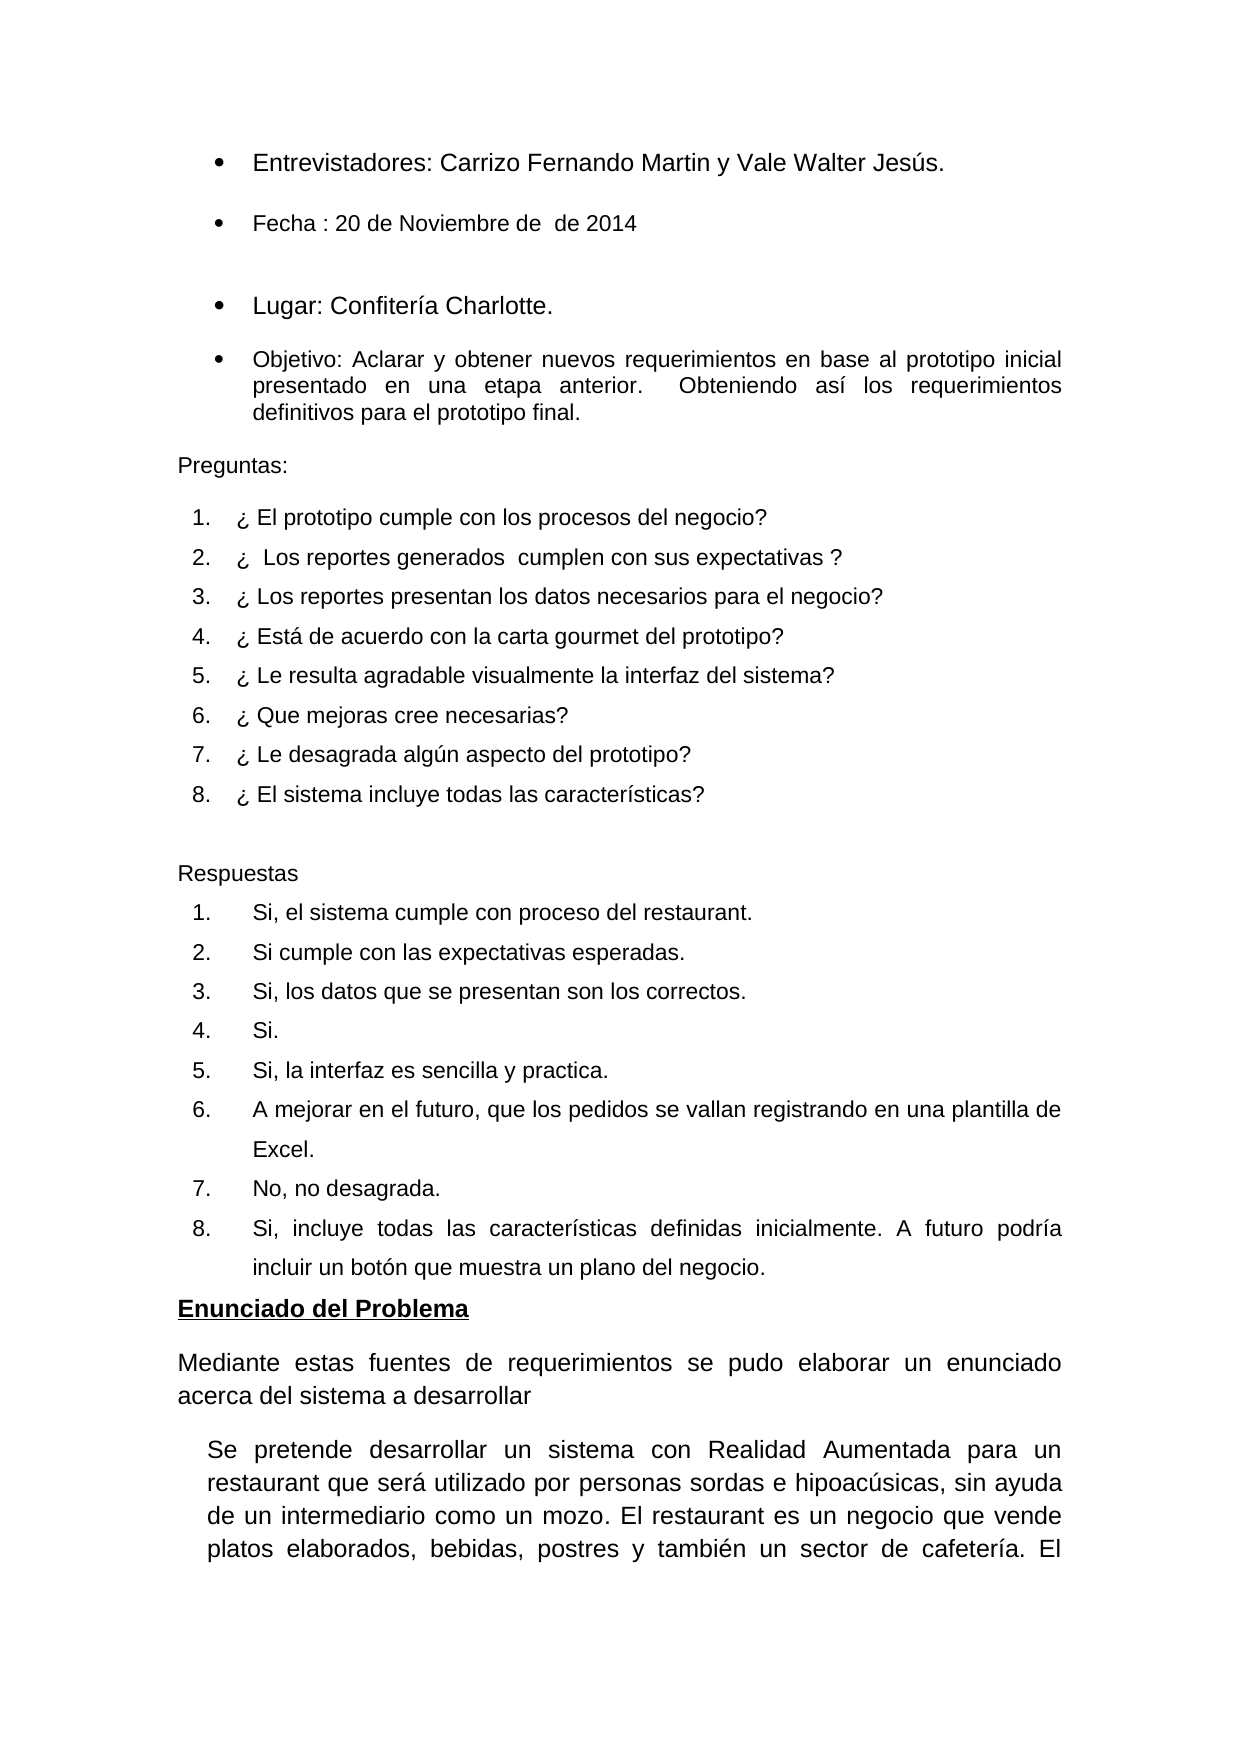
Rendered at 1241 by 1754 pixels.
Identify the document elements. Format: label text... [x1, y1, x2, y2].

text Preguntas: [177, 452, 1063, 478]
list Entrevistadores: Carrizo Fernando Martin y Vale Walter Jesús. [215, 148, 1063, 176]
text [207, 1434, 1063, 1562]
list Si, la interfaz es sencilla y practica. [192, 1057, 1063, 1083]
list No, no desagrada. [192, 1175, 1063, 1202]
list ¿ Le resulta agradable visualmente la interfaz del sistema? [192, 662, 1063, 688]
list Si, incluye todas las características definidas inicialmente. A futuro podría incluir un botón que muestra un plano del negocio. [192, 1215, 1063, 1281]
list ¿ Le desagrada algún aspecto del prototipo? [192, 741, 1063, 767]
list Si cumple con las expectativas esperadas. [192, 938, 1063, 965]
list ¿ Que mejoras cree necesarias? [192, 702, 1063, 728]
text Respuestas [177, 859, 1063, 886]
list Si, el sistema cumple con proceso del restaurant. [192, 899, 1063, 925]
list ¿ Los reportes generados cumplen con sus expectativas ? [192, 544, 1063, 570]
list Fecha : 20 de Noviembre de de 2014 [215, 209, 1063, 236]
list Objetivo: Aclarar y obtener nuevos requerimientos en base al prototipo inicial presentado en una etapa anterior. Obteniendo así los requerimientos definitivos para el prototipo final. [215, 346, 1063, 425]
list Si. [192, 1017, 1063, 1044]
text Enunciado del Problema [177, 1294, 1063, 1323]
list ¿ Los reportes presentan los datos necesarios para el negocio? [192, 583, 1063, 609]
text Mediante estas fuentes de requerimientos se pudo elaborar un enunciado acerca del sistema a desarrollar [177, 1348, 1063, 1409]
list Si, los datos que se presentan son los correctos. [192, 978, 1063, 1004]
list ¿ Está de acuerdo con la carta gourmet del prototipo? [192, 623, 1063, 649]
list A mejorar en el futuro, que los pedidos se vallan registrando en una plantilla de Excel. [192, 1096, 1063, 1162]
list Lugar: Confitería Charlotte. [215, 291, 1063, 320]
list ¿ El prototipo cumple con los procesos del negocio? [192, 504, 1063, 531]
list ¿ El sistema incluye todas las características? [192, 781, 1063, 807]
